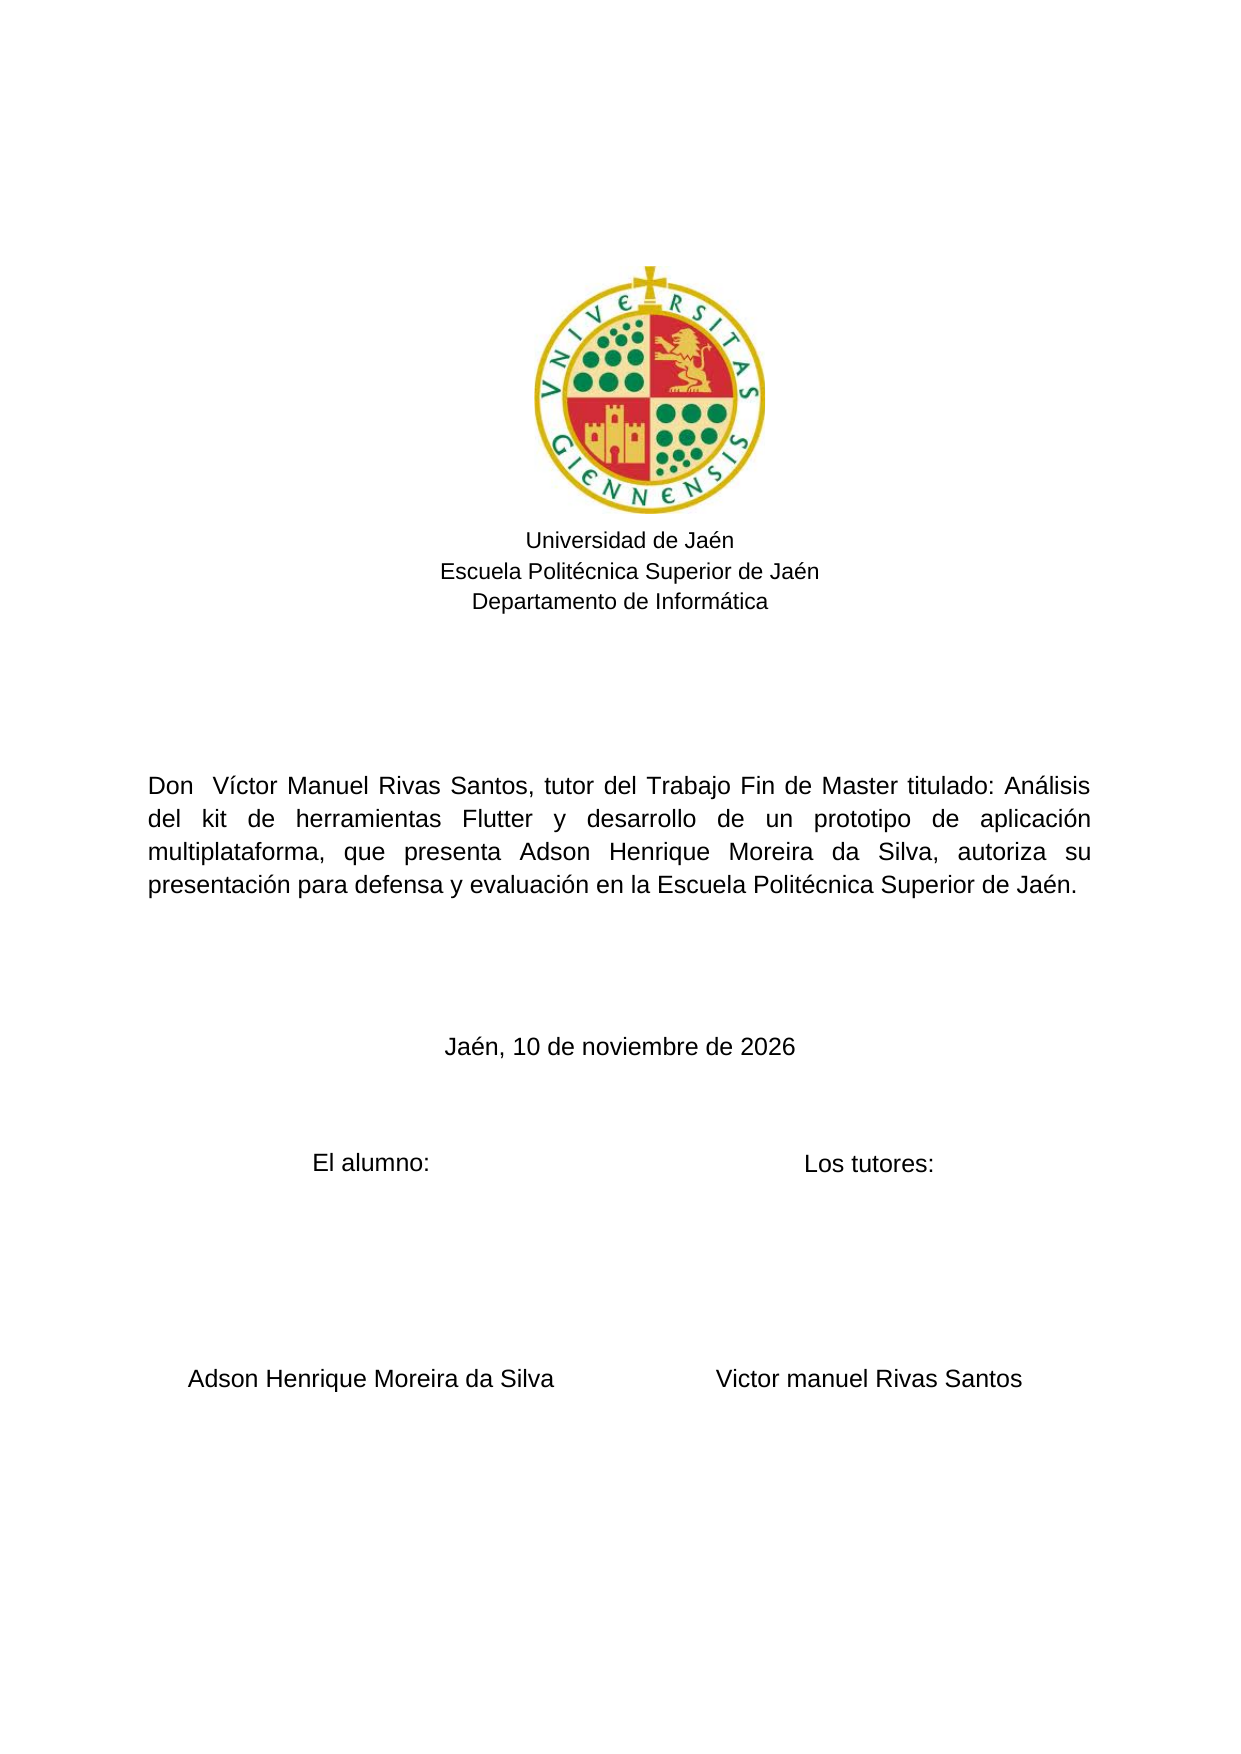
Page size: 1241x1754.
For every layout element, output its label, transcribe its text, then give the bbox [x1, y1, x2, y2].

picture [534, 266, 765, 514]
text Universidad de Jaén [148, 527, 1092, 554]
text Don Víctor Manuel Rivas Santos, tutor del Trabajo Fin de Master titulado: Análisis del kit de herramientas Flutter y desarrollo de un prototipo de aplicación multiplataforma, que presenta Adson Henrique Moreira da Silva, autoriza su presentación para defensa y evaluación en la Escuela Politécnica Superior de Jaén. [148, 771, 1092, 899]
text Escuela Politécnica Superior de Jaén [148, 558, 1092, 584]
text Departamento de Informática [148, 588, 1092, 614]
text Jaén, 22 de febrero de 2021 [148, 1032, 1092, 1061]
